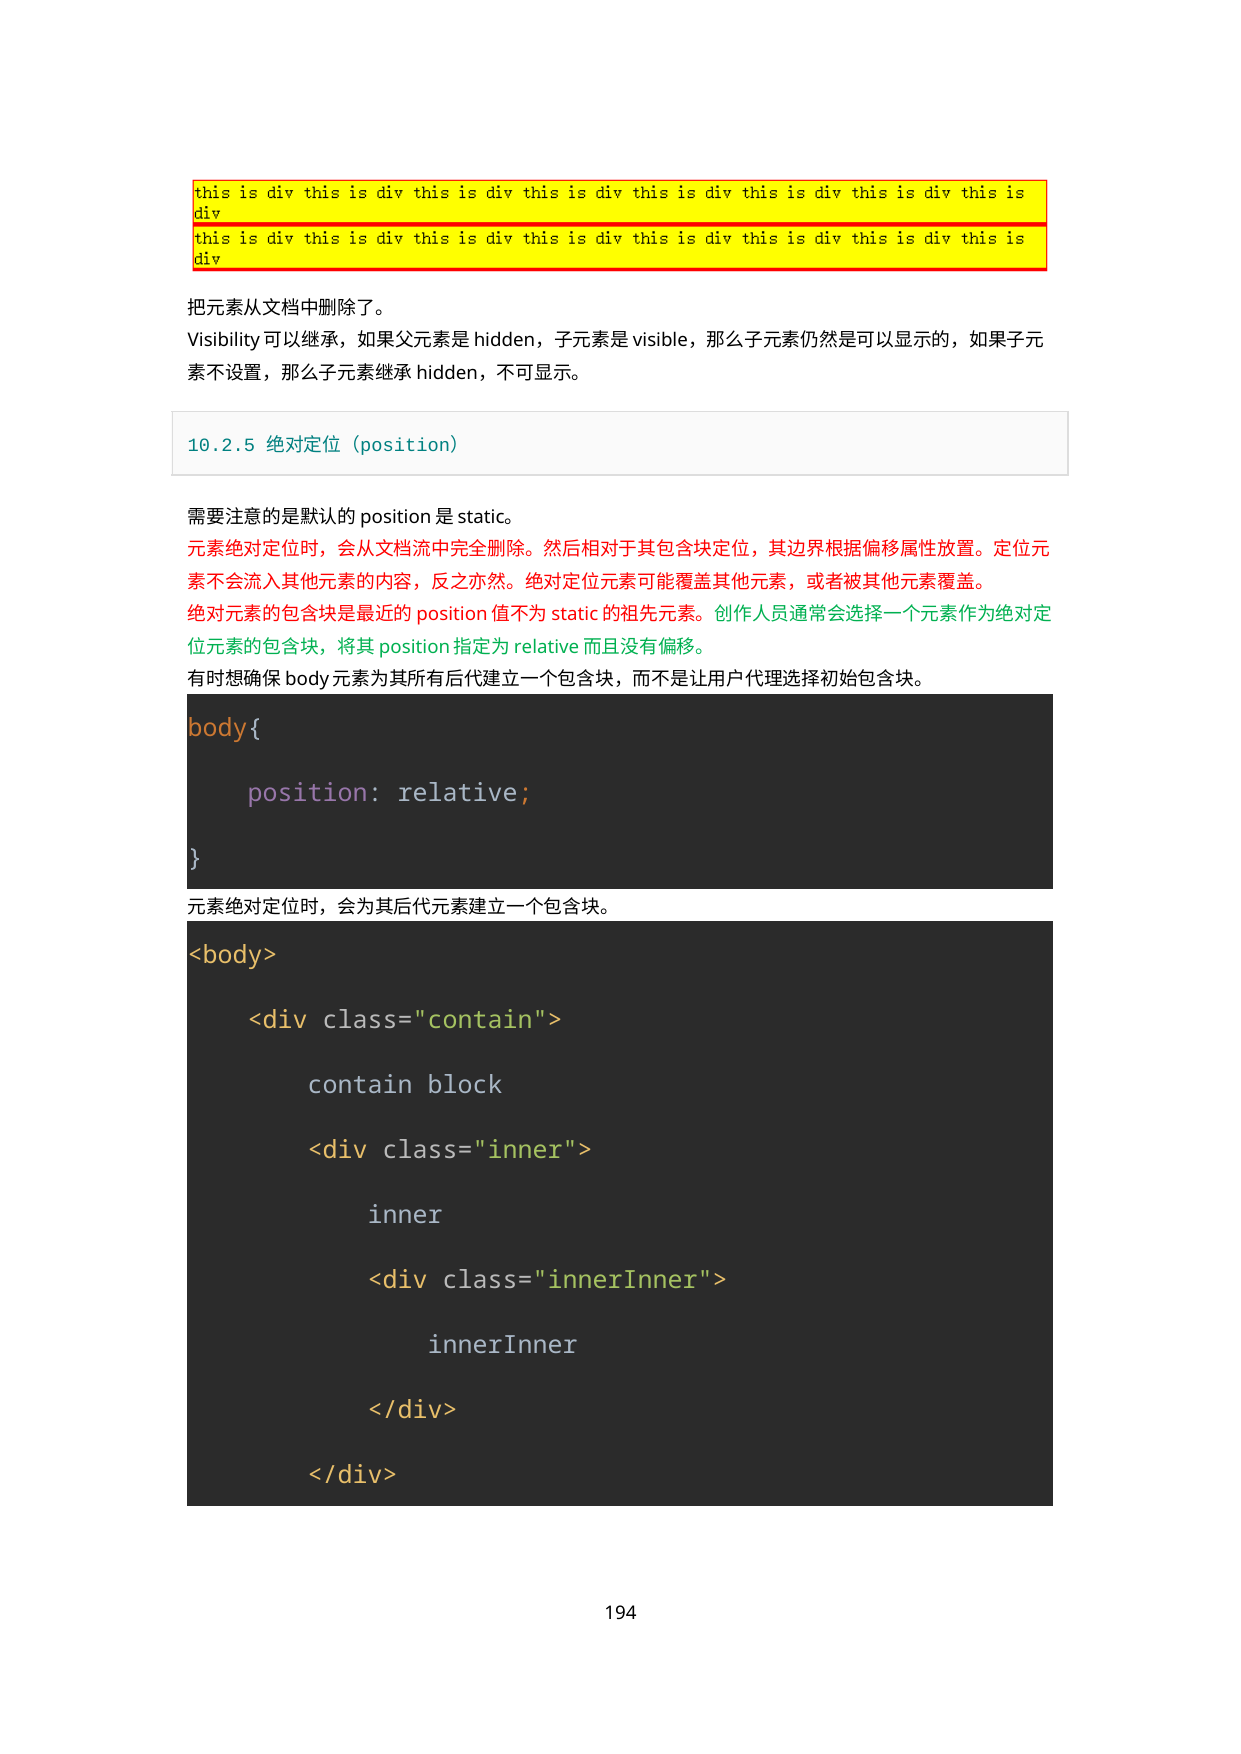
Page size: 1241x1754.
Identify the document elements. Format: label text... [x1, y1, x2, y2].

text 把元素从文档中删除了。 [187, 290, 1053, 322]
text 元素绝对定位时，会为其后代元素建立一个包含块。 [187, 889, 1053, 921]
picture [187, 173, 1053, 277]
text 有时想确保body元素为其所有后代建立一个包含块，而不是让用户代理选择初始包含块。 [187, 661, 1053, 694]
text 绝对元素的包含块是最近的position值不为static的祖先元素。创作人员通常会选择一个元素作为绝对定位元素的包含块，将其position指定为relative而且没有偏移。 [187, 596, 1053, 661]
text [187, 921, 1053, 1506]
text body{ position: relative; } [187, 694, 1053, 889]
subtitle 10.2.5 绝对定位（position） [173, 412, 1067, 474]
text 元素绝对定位时，会从文档流中完全删除。然后相对于其包含块定位，其边界根据偏移属性放置。定位元素不会流入其他元素的内容，反之亦然。绝对定位元素可能覆盖其他元素，或者被其他元素覆盖。 [187, 531, 1053, 596]
text Visibility可以继承，如果父元素是hidden，子元素是visible，那么子元素仍然是可以显示的，如果子元素不设置，那么子元素继承hidden，不可显示。 [187, 322, 1053, 387]
text 需要注意的是默认的position是static。 [187, 499, 1053, 531]
